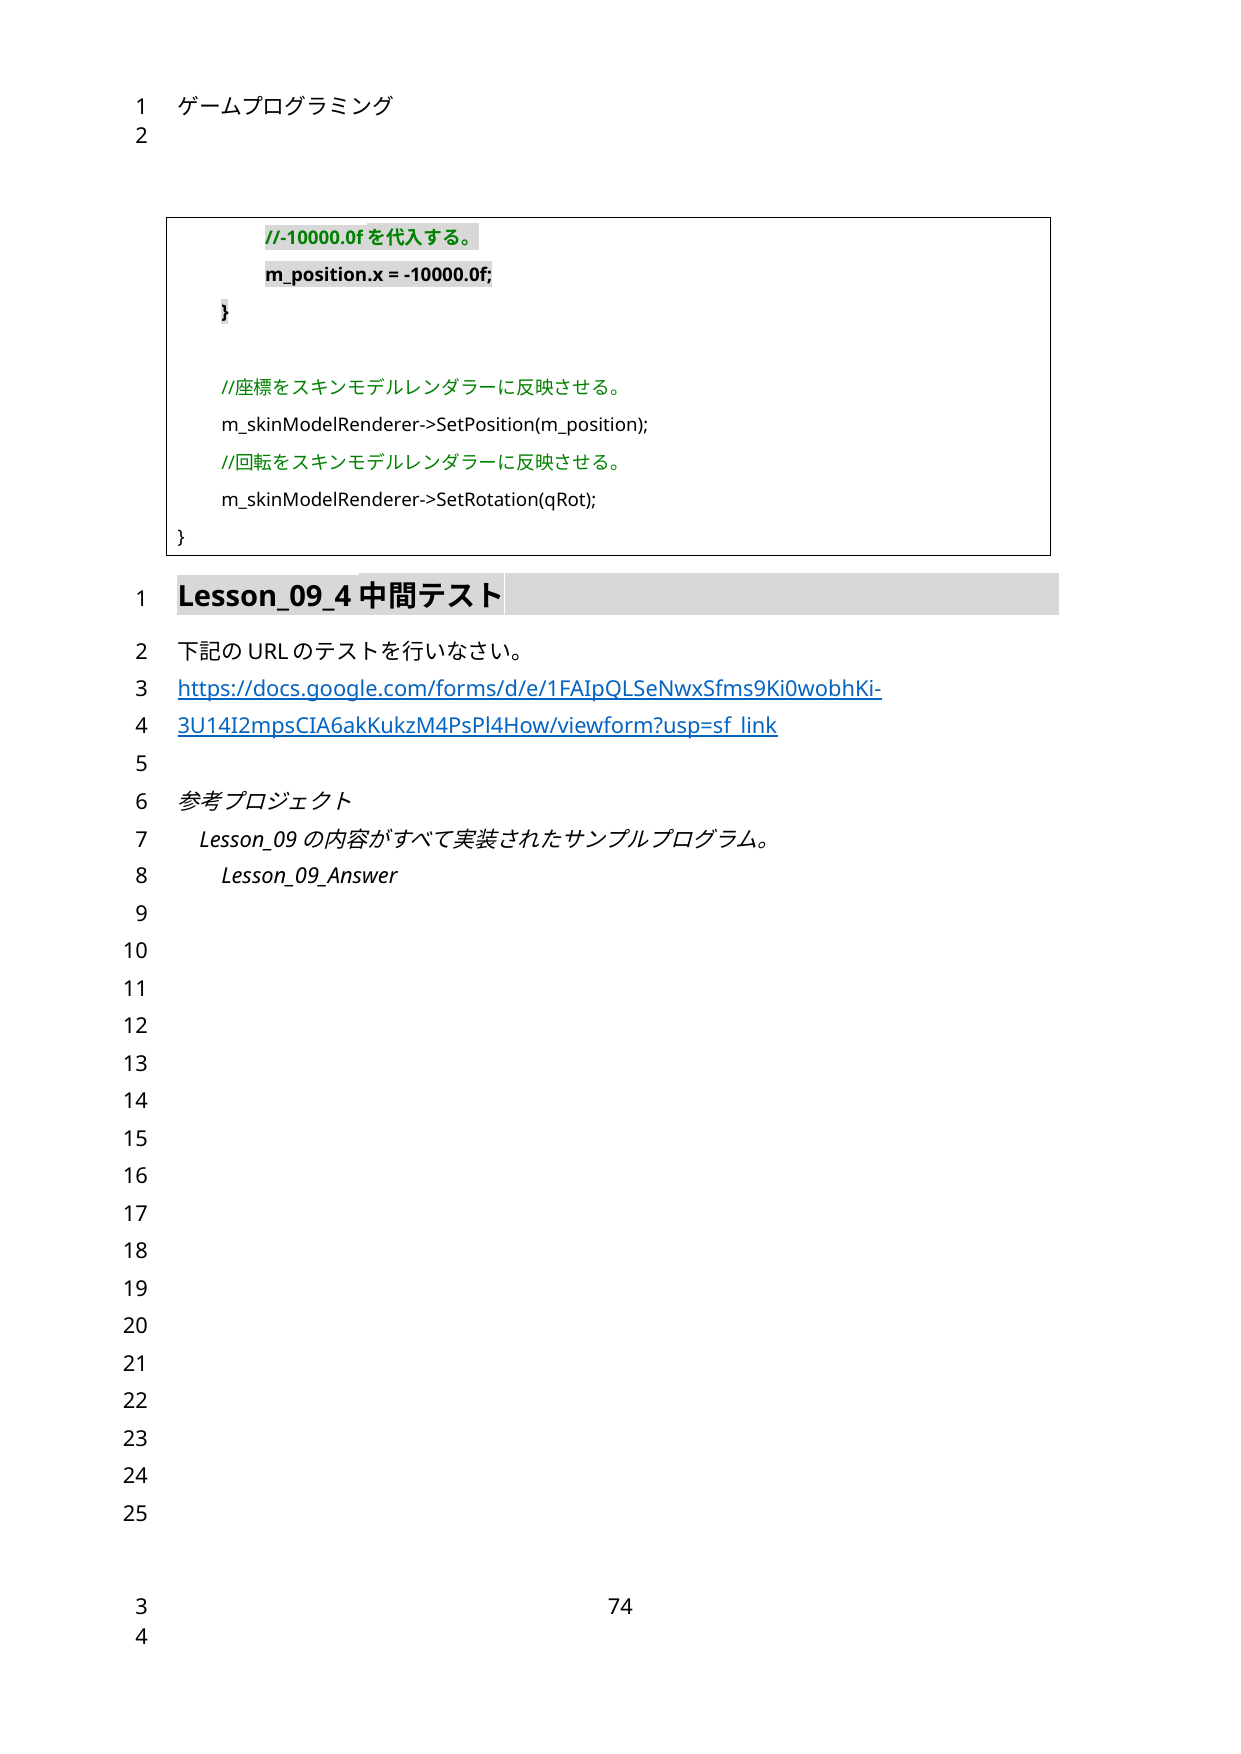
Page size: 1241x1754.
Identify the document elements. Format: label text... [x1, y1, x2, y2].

text 参考プロジェクト [177, 781, 1063, 819]
text Lesson_09_Answer [177, 856, 1063, 894]
text 下記のURLのテストを行いなさい。 [177, 631, 1063, 669]
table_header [167, 218, 1050, 555]
text https://docs.google.com/forms/d/e/1FAIpQLSeNwxSfms9Ki0wobhKi-3U14I2mpsCIA6akKukzM4PsPl4How/viewform?usp=sf_link [177, 669, 1063, 744]
text Lesson_09の内容がすべて実装されたサンプルプログラム。 [177, 819, 1063, 856]
subtitle Lesson_09_4 中間テスト [177, 556, 1063, 631]
